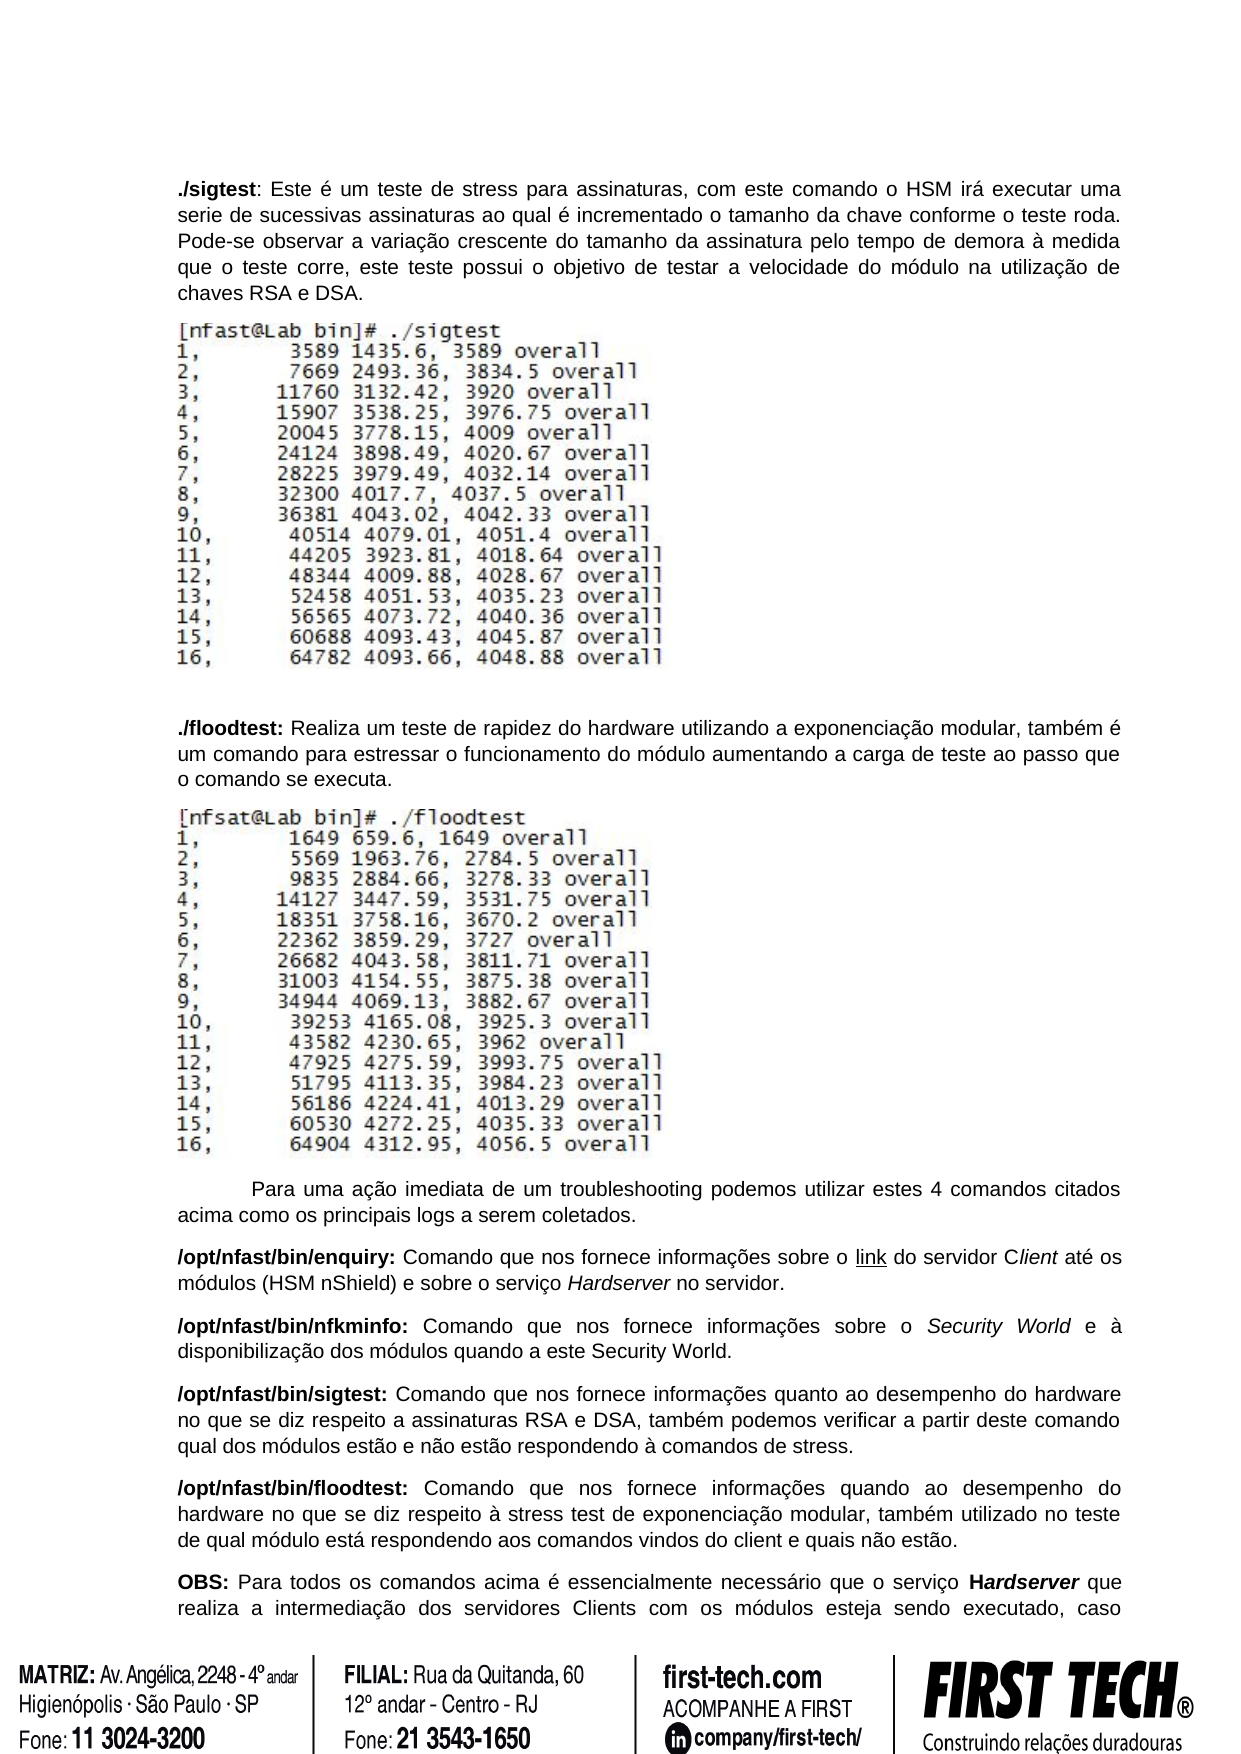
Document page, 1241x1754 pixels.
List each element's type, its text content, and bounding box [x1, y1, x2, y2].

picture [177, 809, 671, 1159]
text ./sigtest: Este é um teste de stress para assinaturas, com este comando o HSM irá executar uma serie de sucessivas assinaturas ao qual é incrementado o tamanho da chave conforme o teste roda. Pode-se observar a variação crescente do tamanho da assinatura pelo tempo de demora à medida que o teste corre, este teste possui o objetivo de testar a velocidade do módulo na utilização de chaves RSA e DSA. [177, 177, 1122, 304]
picture [0, 1584, 1230, 1754]
text /opt/nfast/bin/floodtest: Comando que nos fornece informações quando ao desempenho do hardware no que se diz respeito à stress test de exponenciação modular, também utilizado no teste de qual módulo está respondendo aos comandos vindos do client e quais não estão. [177, 1476, 1122, 1552]
text ./floodtest: Realiza um teste de rapidez do hardware utilizando a exponenciação modular, também é um comando para estressar o funcionamento do módulo aumentando a carga de teste ao passo que o comando se executa. [177, 716, 1122, 791]
text /opt/nfast/bin/enquiry: Comando que nos fornece informações sobre o link do servidor Client até os módulos (HSM nShield) e sobre o serviço Hardserver no servidor. [177, 1245, 1122, 1295]
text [177, 1570, 1122, 1620]
text Para uma ação imediata de um troubleshooting podemos utilizar estes 4 comandos citados acima como os principais logs a serem coletados. [177, 1177, 1122, 1227]
text /opt/nfast/bin/sigtest: Comando que nos fornece informações quanto ao desempenho do hardware no que se diz respeito a assinaturas RSA e DSA, também podemos verificar a partir deste comando qual dos módulos estão e não estão respondendo à comandos de stress. [177, 1382, 1122, 1457]
picture [177, 323, 671, 669]
text /opt/nfast/bin/nfkminfo: Comando que nos fornece informações sobre o Security World e à disponibilização dos módulos quando a este Security World. [177, 1313, 1122, 1363]
